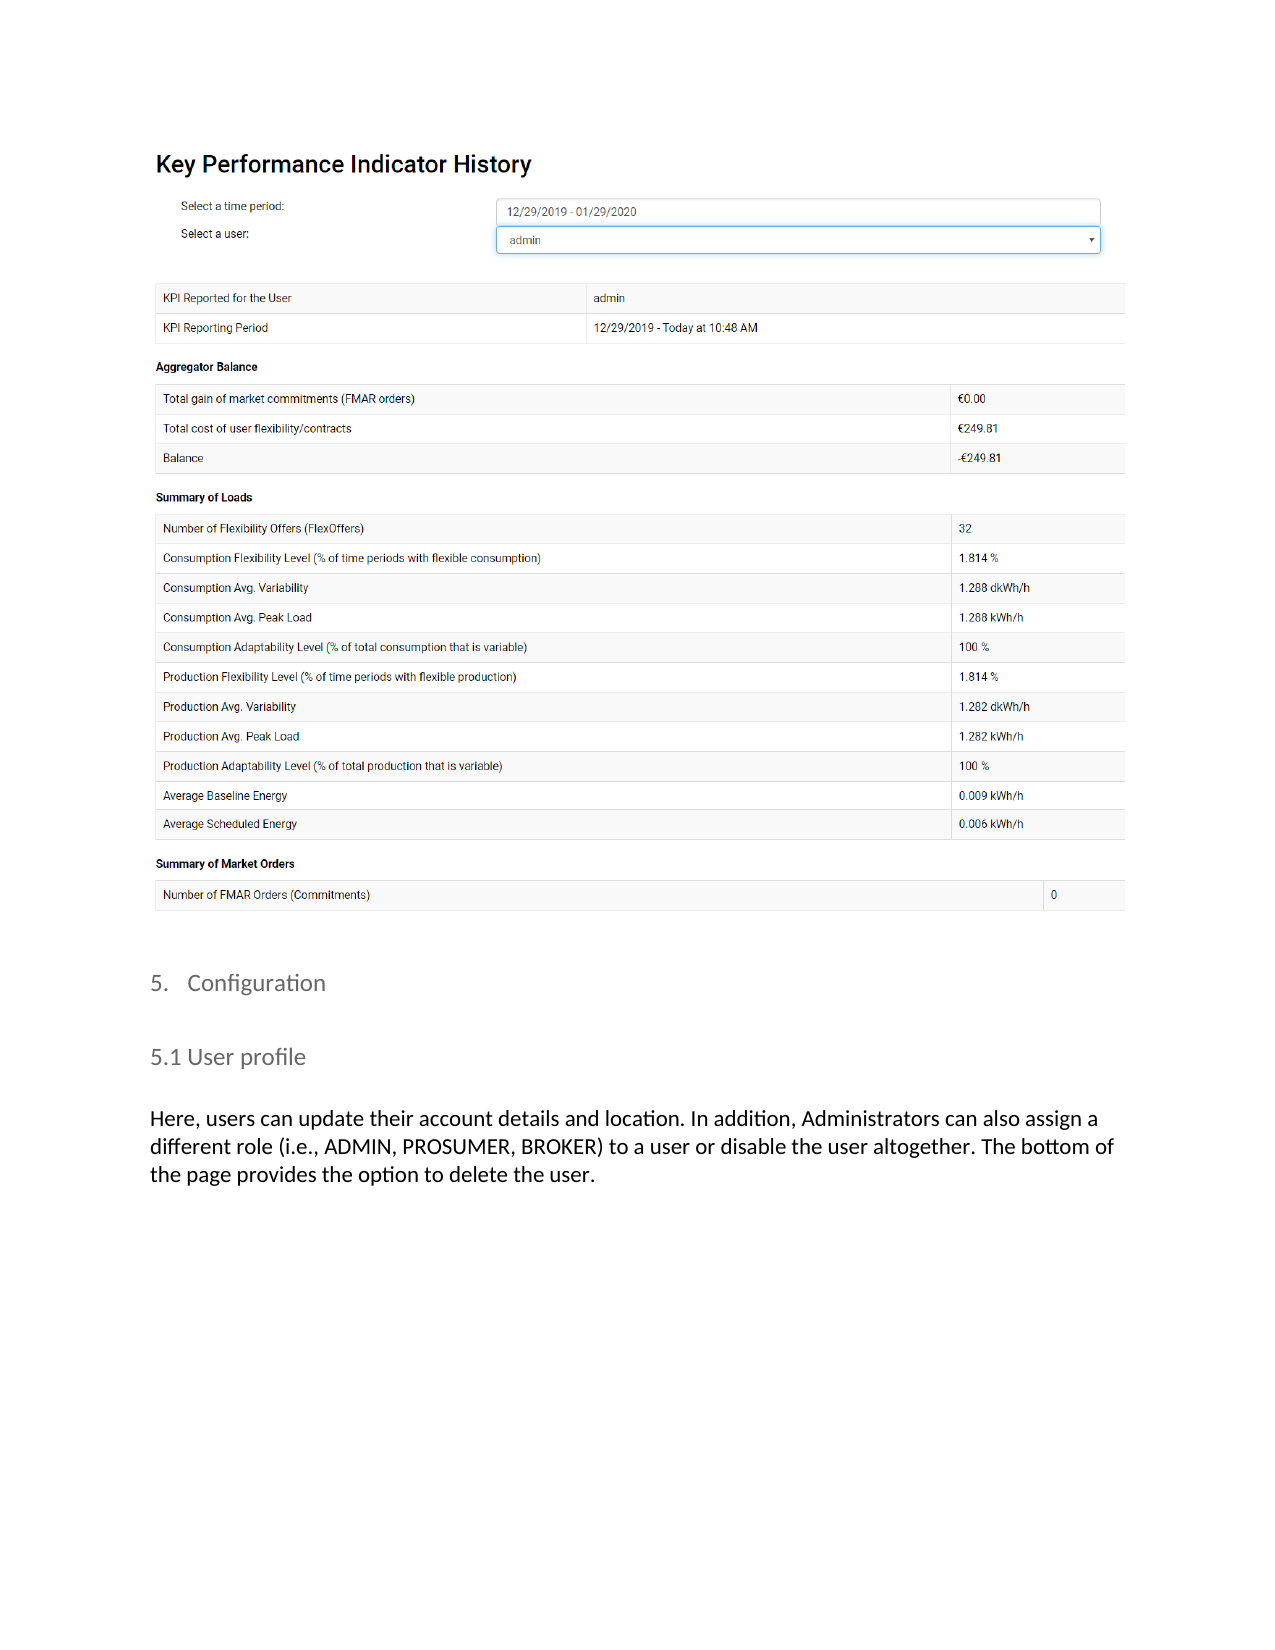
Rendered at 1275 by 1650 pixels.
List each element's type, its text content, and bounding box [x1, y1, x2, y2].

picture [150, 150, 1125, 911]
text 5.1 User profile [150, 1041, 1125, 1072]
subtitle Configuration [150, 968, 1125, 998]
text Here, users can update their account details and location. In addition, Administrators can also assign a different role (i.e., ADMIN, PROSUMER, BROKER) to a user or disable the user altogether. The bottom of the page provides the option to delete the user. [150, 1104, 1125, 1188]
